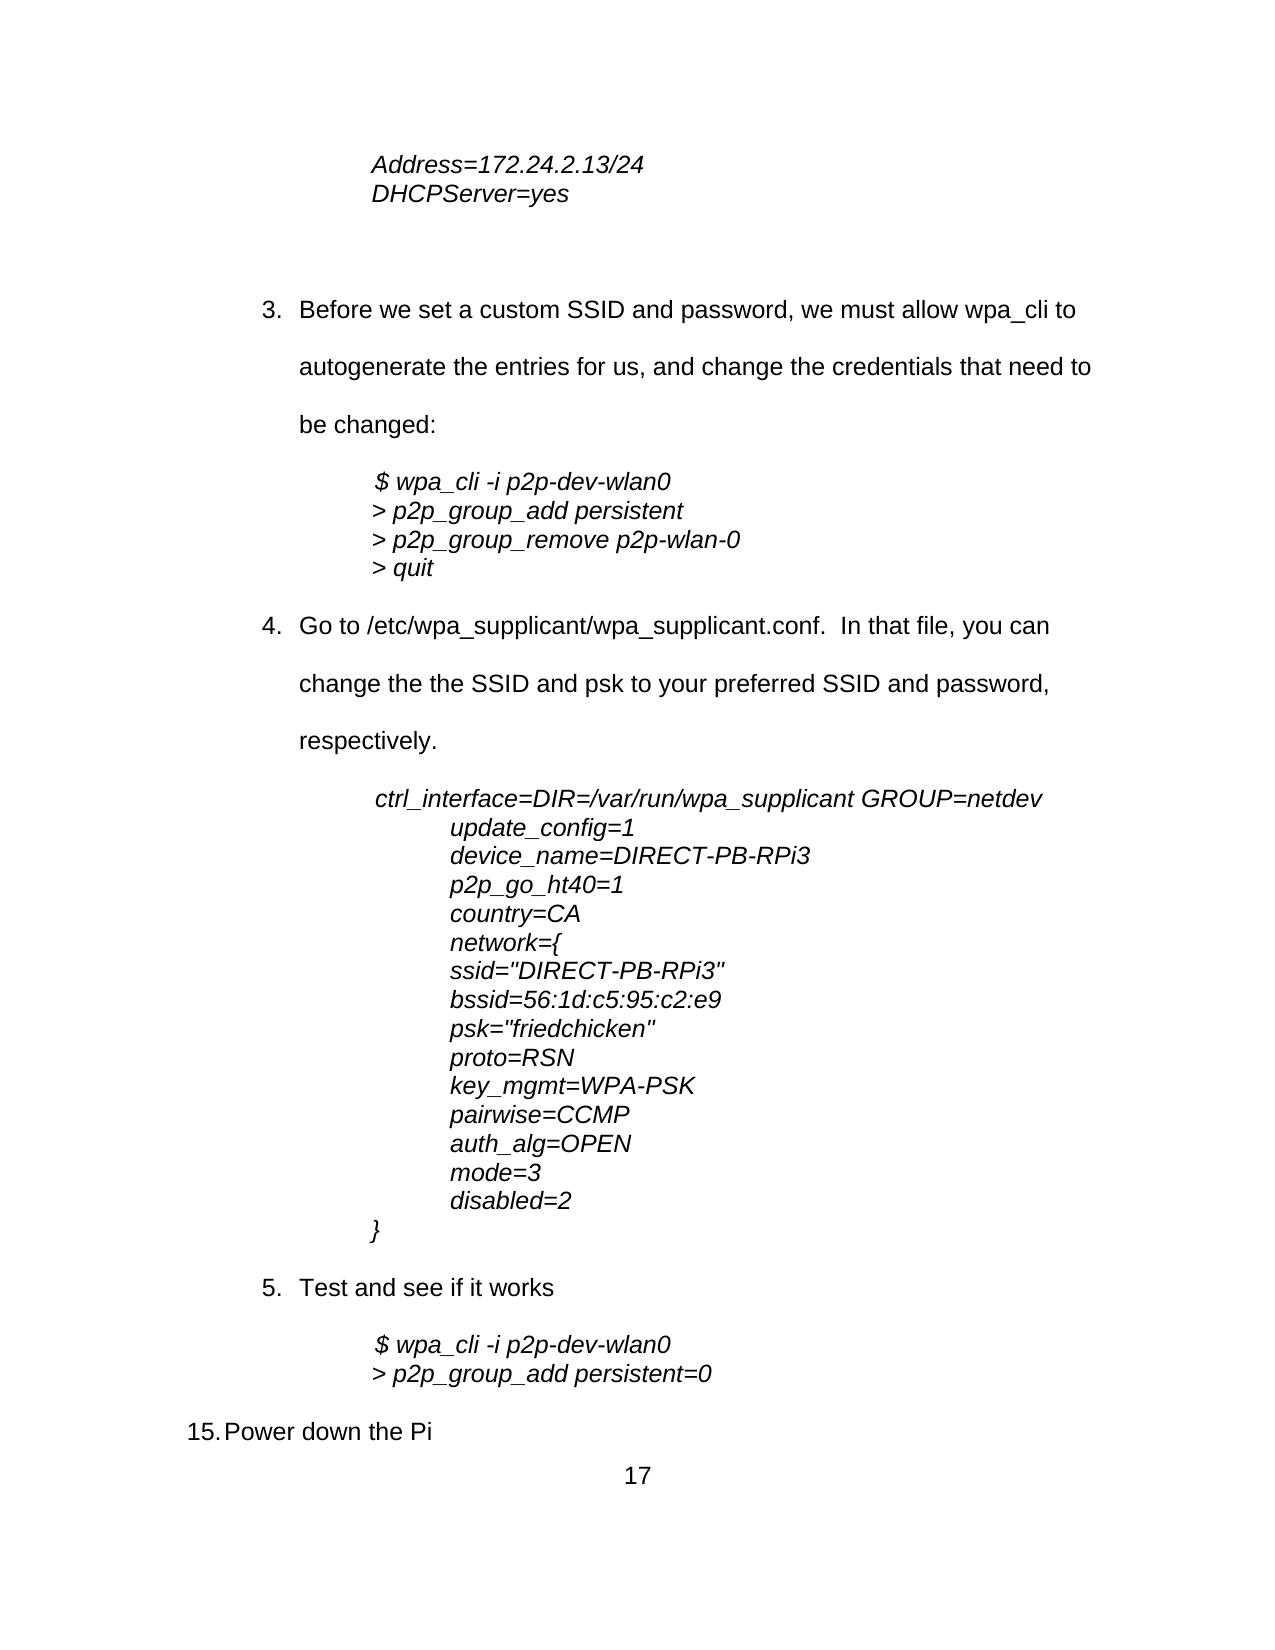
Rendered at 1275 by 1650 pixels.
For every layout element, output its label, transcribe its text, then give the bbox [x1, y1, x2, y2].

list Go to /etc/wpa_supplicant/wpa_supplicant.conf. In that file, you can change the the SSID and psk to your preferred SSID and password, respectively. [262, 841, 1125, 985]
text [Match] Name=p2p-wlan0-* [Network] Address=172.24.2.13/24 DHCPServer=yes [371, 265, 1125, 437]
text $ wpa_cli -i p2p-dev-wlan0 > p2p_group_add persistent > p2p_group_remove p2p-wlan-0 > quit [371, 697, 1125, 812]
list Create a file called “12-p2p-wlan0” and enter the following: Note: you can enter any IP address you wish. [262, 150, 1125, 236]
list Before we set a custom SSID and password, we must allow wpa_cli to autogenerate the entries for us, and change the credentials that need to be changed: [262, 524, 1125, 668]
